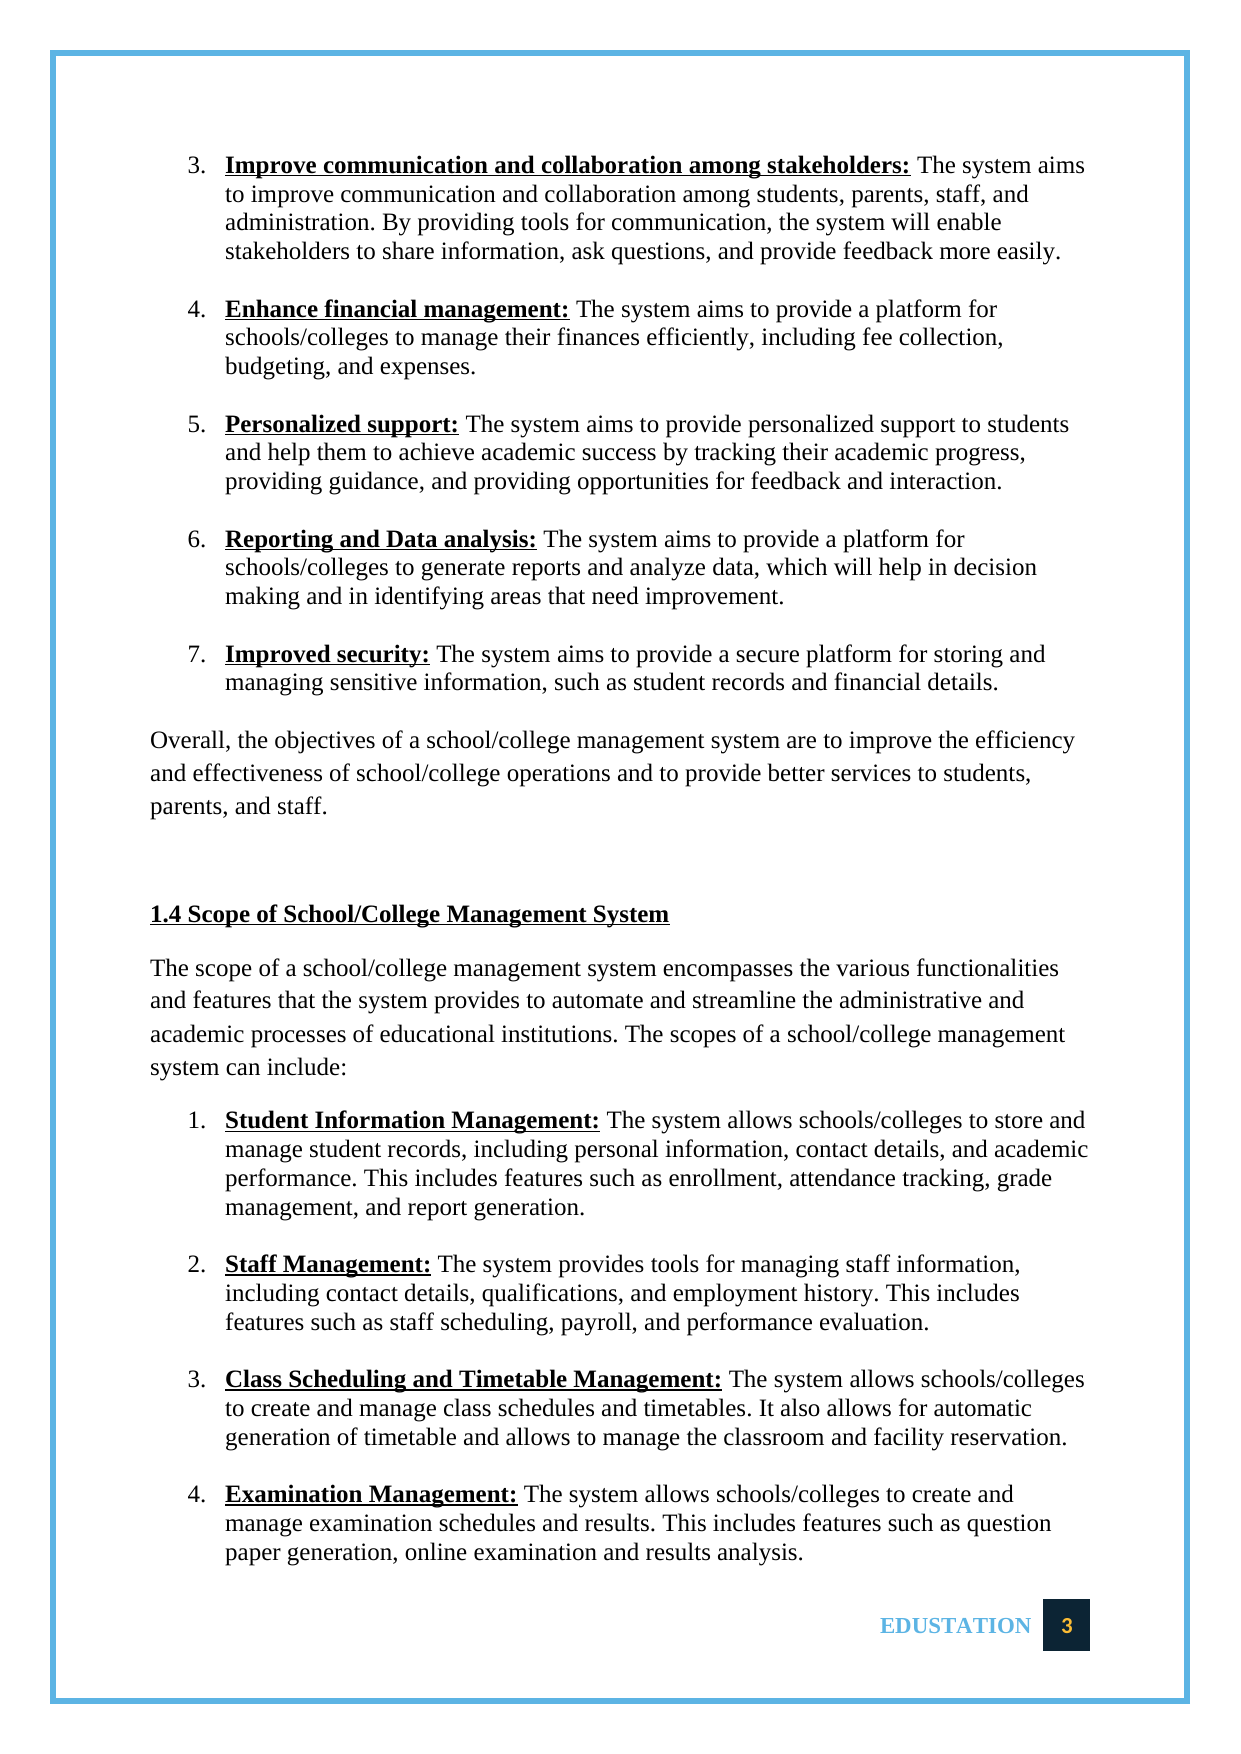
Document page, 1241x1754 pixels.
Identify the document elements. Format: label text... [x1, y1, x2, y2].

list Improve communication and collaboration among stakeholders: The system aims to improve communication and collaboration among students, parents, staff, and administration. By providing tools for communication, the system will enable stakeholders to share information, ask questions, and provide feedback more easily. [187, 150, 1090, 265]
text Overall, the objectives of a school/college management system are to improve the efficiency and effectiveness of school/college operations and to provide better services to students, parents, and staff. [150, 725, 1090, 820]
list Personalized support: The system aims to provide personalized support to students and help them to achieve academic success by tracking their academic progress, providing guidance, and providing opportunities for feedback and interaction. [187, 409, 1090, 495]
list Student Information Management: The system allows schools/colleges to store and manage student records, including personal information, contact details, and academic performance. This includes features such as enrollment, attendance tracking, grade management, and report generation. [187, 1106, 1090, 1221]
list Staff Management: The system provides tools for managing staff information, including contact details, qualifications, and employment history. This includes features such as staff scheduling, payroll, and performance evaluation. [187, 1249, 1090, 1336]
list Improved security: The system aims to provide a secure platform for storing and managing sensitive information, such as student records and financial details. [187, 639, 1090, 696]
list Class Scheduling and Timetable Management: The system allows schools/colleges to create and manage class schedules and timetables. It also allows for automatic generation of timetable and allows to manage the classroom and facility reservation. [187, 1364, 1090, 1451]
text 1.4 Scope of School/College Management System [150, 899, 1090, 927]
list Reporting and Data analysis: The system aims to provide a platform for schools/colleges to generate reports and analyze data, which will help in decision making and in identifying areas that need improvement. [187, 524, 1090, 610]
list Examination Management: The system allows schools/colleges to create and manage examination schedules and results. This includes features such as question paper generation, online examination and results analysis. [187, 1479, 1090, 1566]
list Enhance financial management: The system aims to provide a platform for schools/colleges to manage their finances efficiently, including fee collection, budgeting, and expenses. [187, 294, 1090, 380]
text The scope of a school/college management system encompasses the various functionalities and features that the system provides to automate and streamline the administrative and academic processes of educational institutions. The scopes of a school/college management system can include: [150, 953, 1090, 1080]
